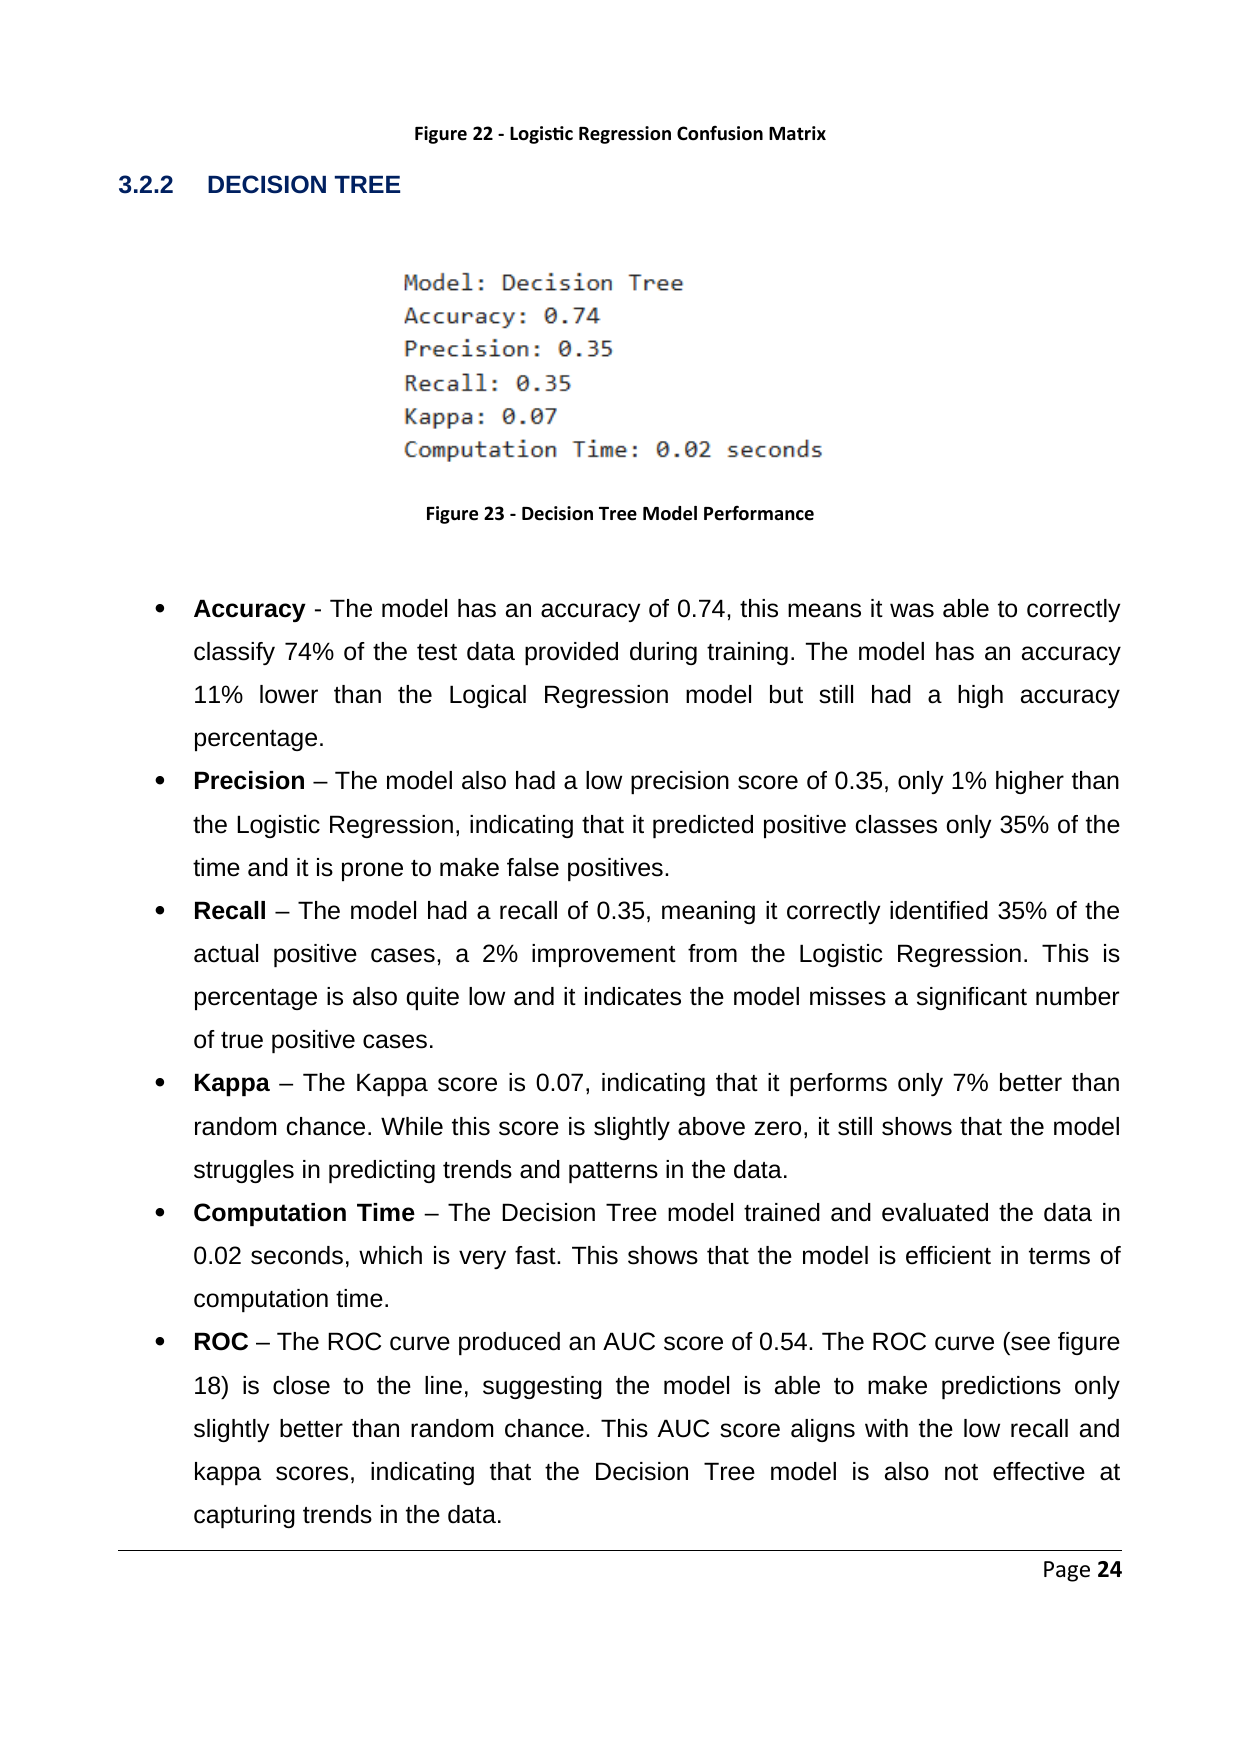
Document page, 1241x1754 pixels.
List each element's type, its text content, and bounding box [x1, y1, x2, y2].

text Figure 22 - Logistic Regression Confusion Matrix [118, 120, 1122, 145]
list Recall – The model had a recall of 0.35, meaning it correctly identified 35% of the actual positive cases, a 2% improvement from the Logistic Regression. This is percentage is also quite low and it indicates the model misses a significant number of true positive cases. [156, 896, 1122, 1054]
text Figure 23 - Decision Tree Model Performance [118, 500, 1122, 525]
list Precision – The model also had a low precision score of 0.35, only 1% higher than the Logistic Regression, indicating that it predicted positive classes only 35% of the time and it is prone to make false positives. [156, 766, 1122, 881]
picture [380, 256, 861, 473]
list Accuracy - The model has an accuracy of 0.74, this means it was able to correctly classify 74% of the test data provided during training. The model has an accuracy 11% lower than the Logical Regression model but still had a high accuracy percentage. [156, 594, 1122, 752]
list ROC – The ROC curve produced an AUC score of 0.54. The ROC curve (see figure 18) is close to the line, suggesting the model is able to make predictions only slightly better than random chance. This AUC score aligns with the low recall and kappa scores, indicating that the Decision Tree model is also not effective at capturing trends in the data. [156, 1327, 1122, 1529]
list Decision Tree [118, 170, 1122, 199]
list Kappa – The Kappa score is 0.07, indicating that it performs only 7% better than random chance. While this score is slightly above zero, it still shows that the model struggles in predicting trends and patterns in the data. [156, 1068, 1122, 1183]
list Computation Time – The Decision Tree model trained and evaluated the data in 0.02 seconds, which is very fast. This shows that the model is efficient in terms of computation time. [156, 1198, 1122, 1313]
